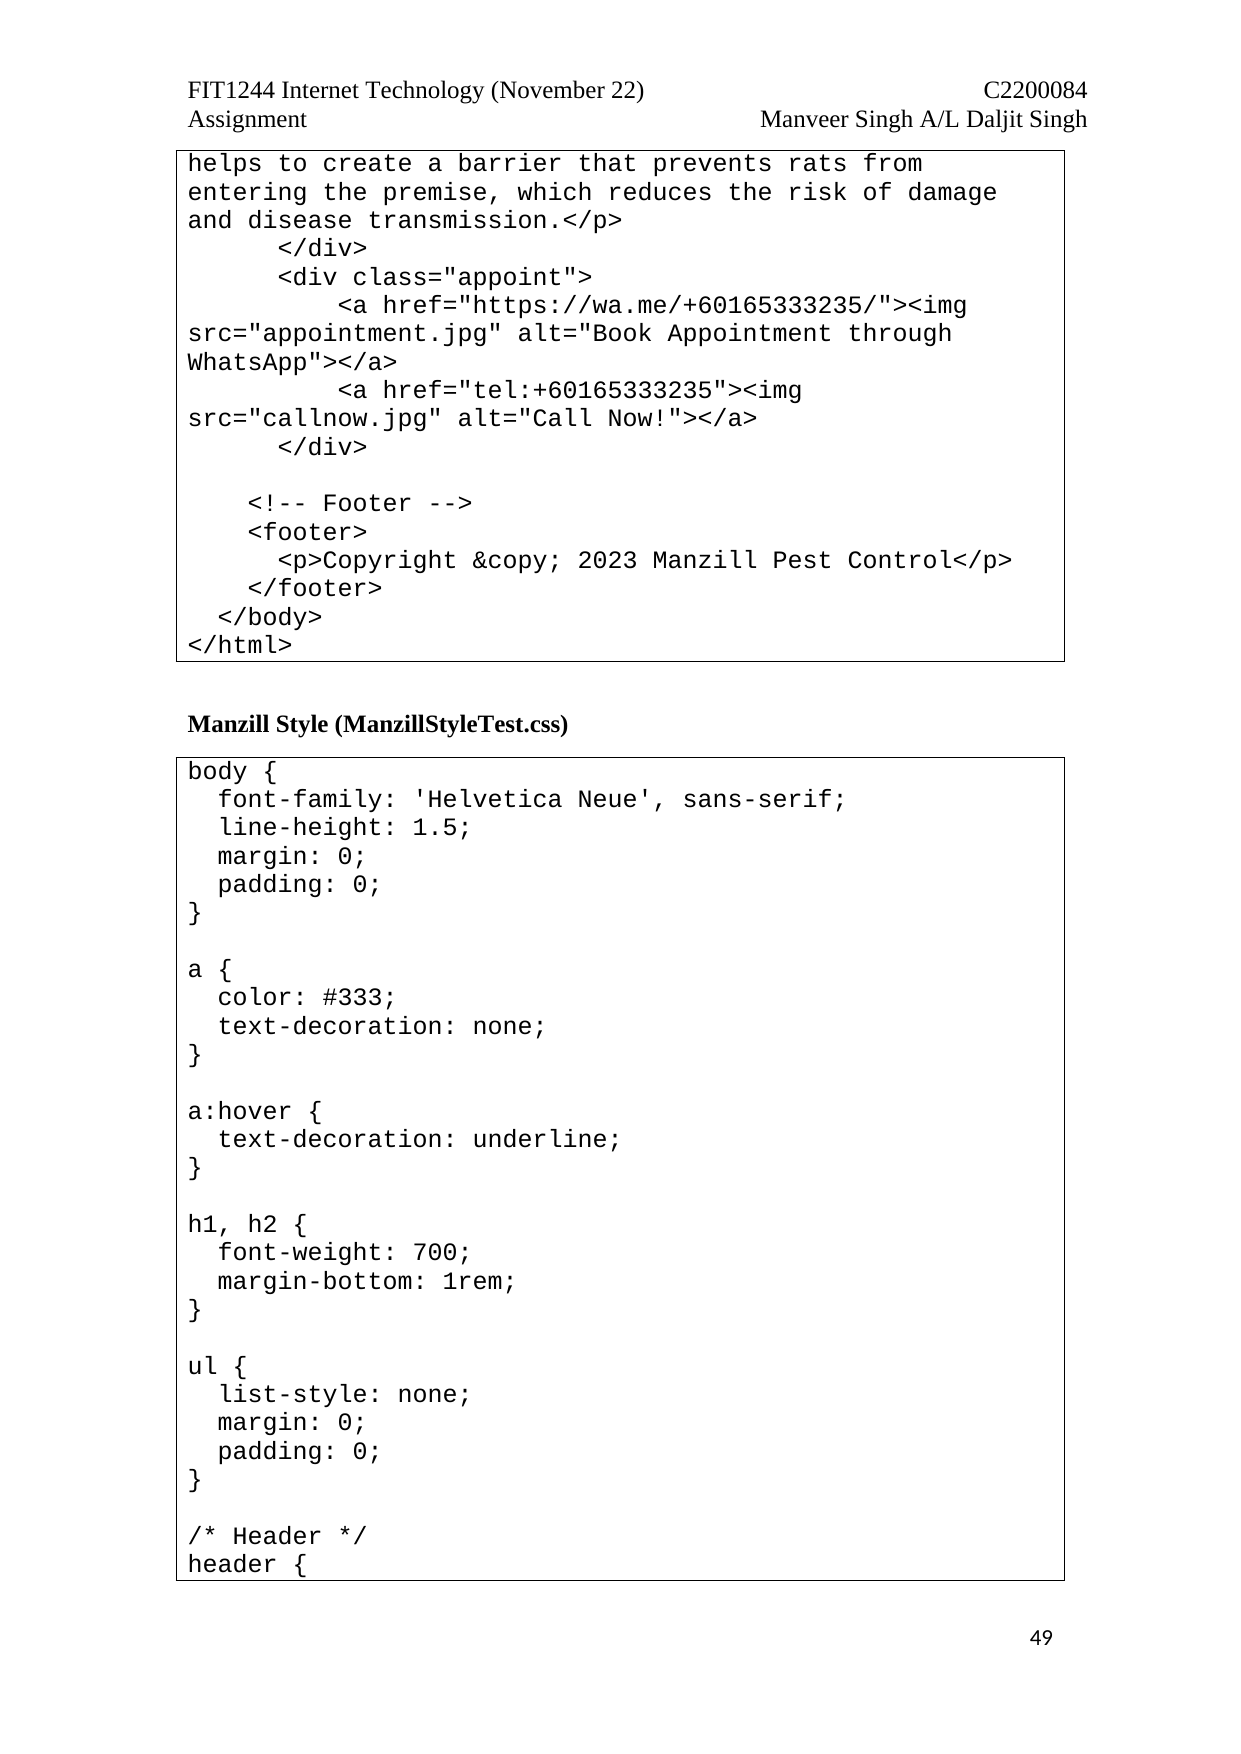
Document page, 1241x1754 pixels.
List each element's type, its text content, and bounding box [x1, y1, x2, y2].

text Manzill Style (ManzillStyleTest.css) [187, 709, 1053, 738]
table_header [177, 758, 1064, 1580]
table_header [177, 151, 1064, 661]
